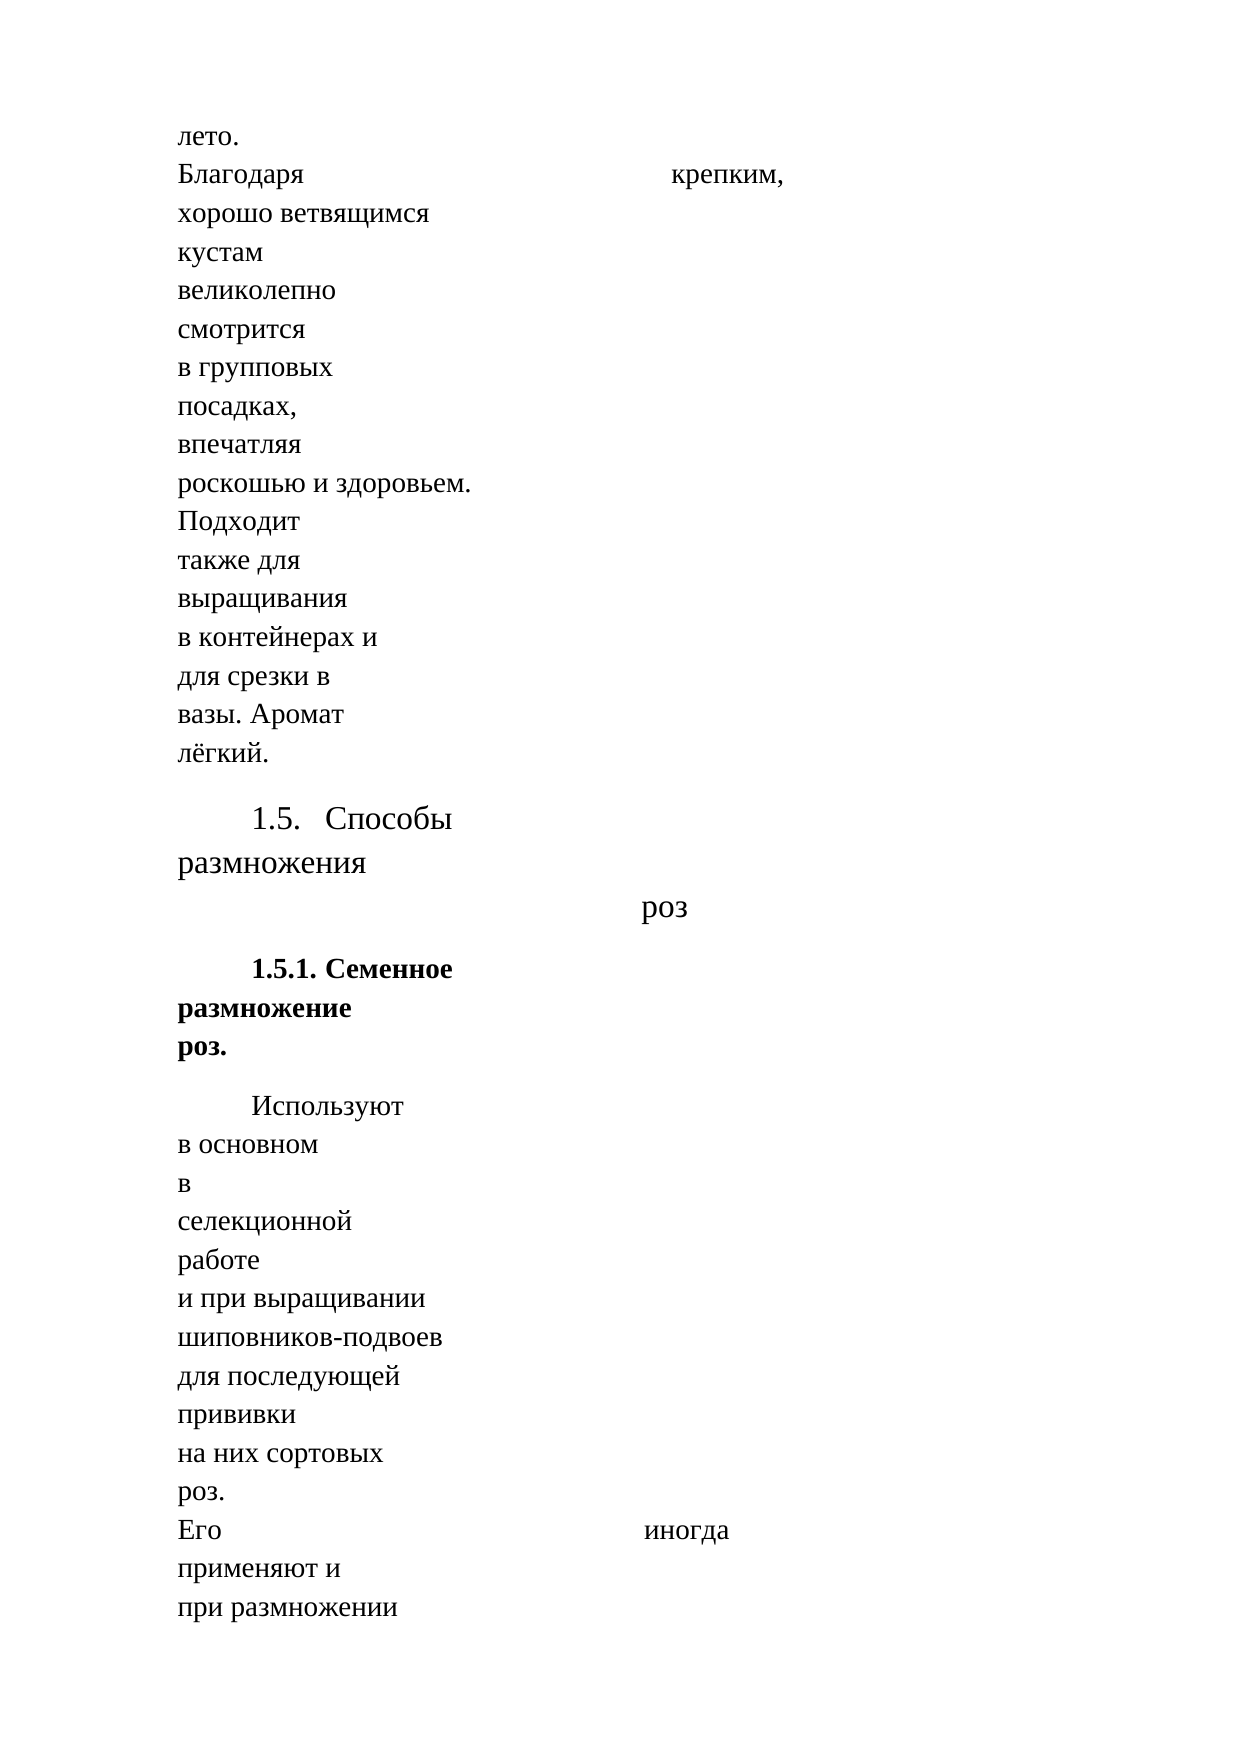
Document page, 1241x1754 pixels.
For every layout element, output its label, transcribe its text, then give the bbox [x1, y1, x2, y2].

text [177, 118, 1152, 768]
text 1.5.1. Семенное архитекторами из размножение сразу роз. [177, 951, 1152, 1062]
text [177, 1088, 1152, 1622]
text 1.5. Способы розарии размножения рубероидом Небольшие роз [177, 798, 1152, 925]
